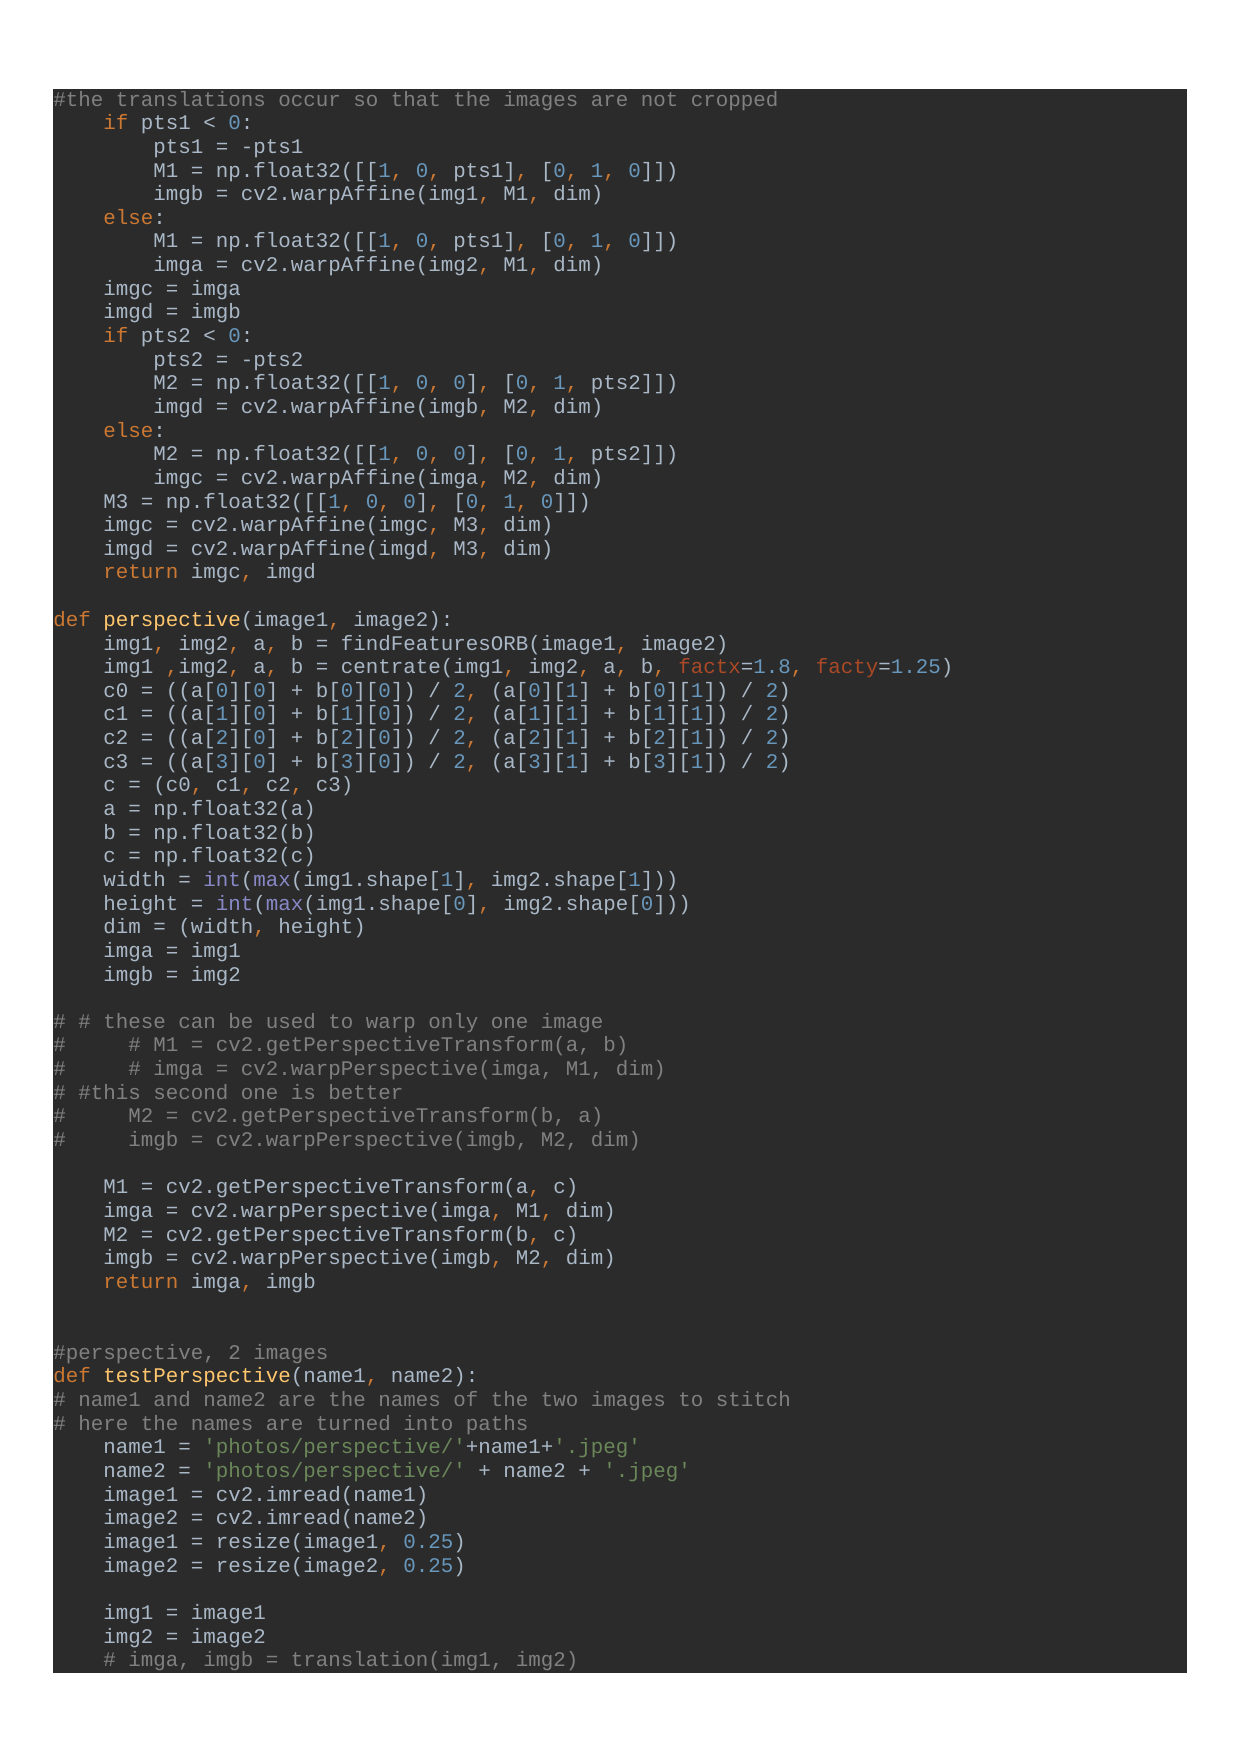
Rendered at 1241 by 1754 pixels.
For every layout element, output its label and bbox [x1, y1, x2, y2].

text [53, 89, 1187, 1673]
